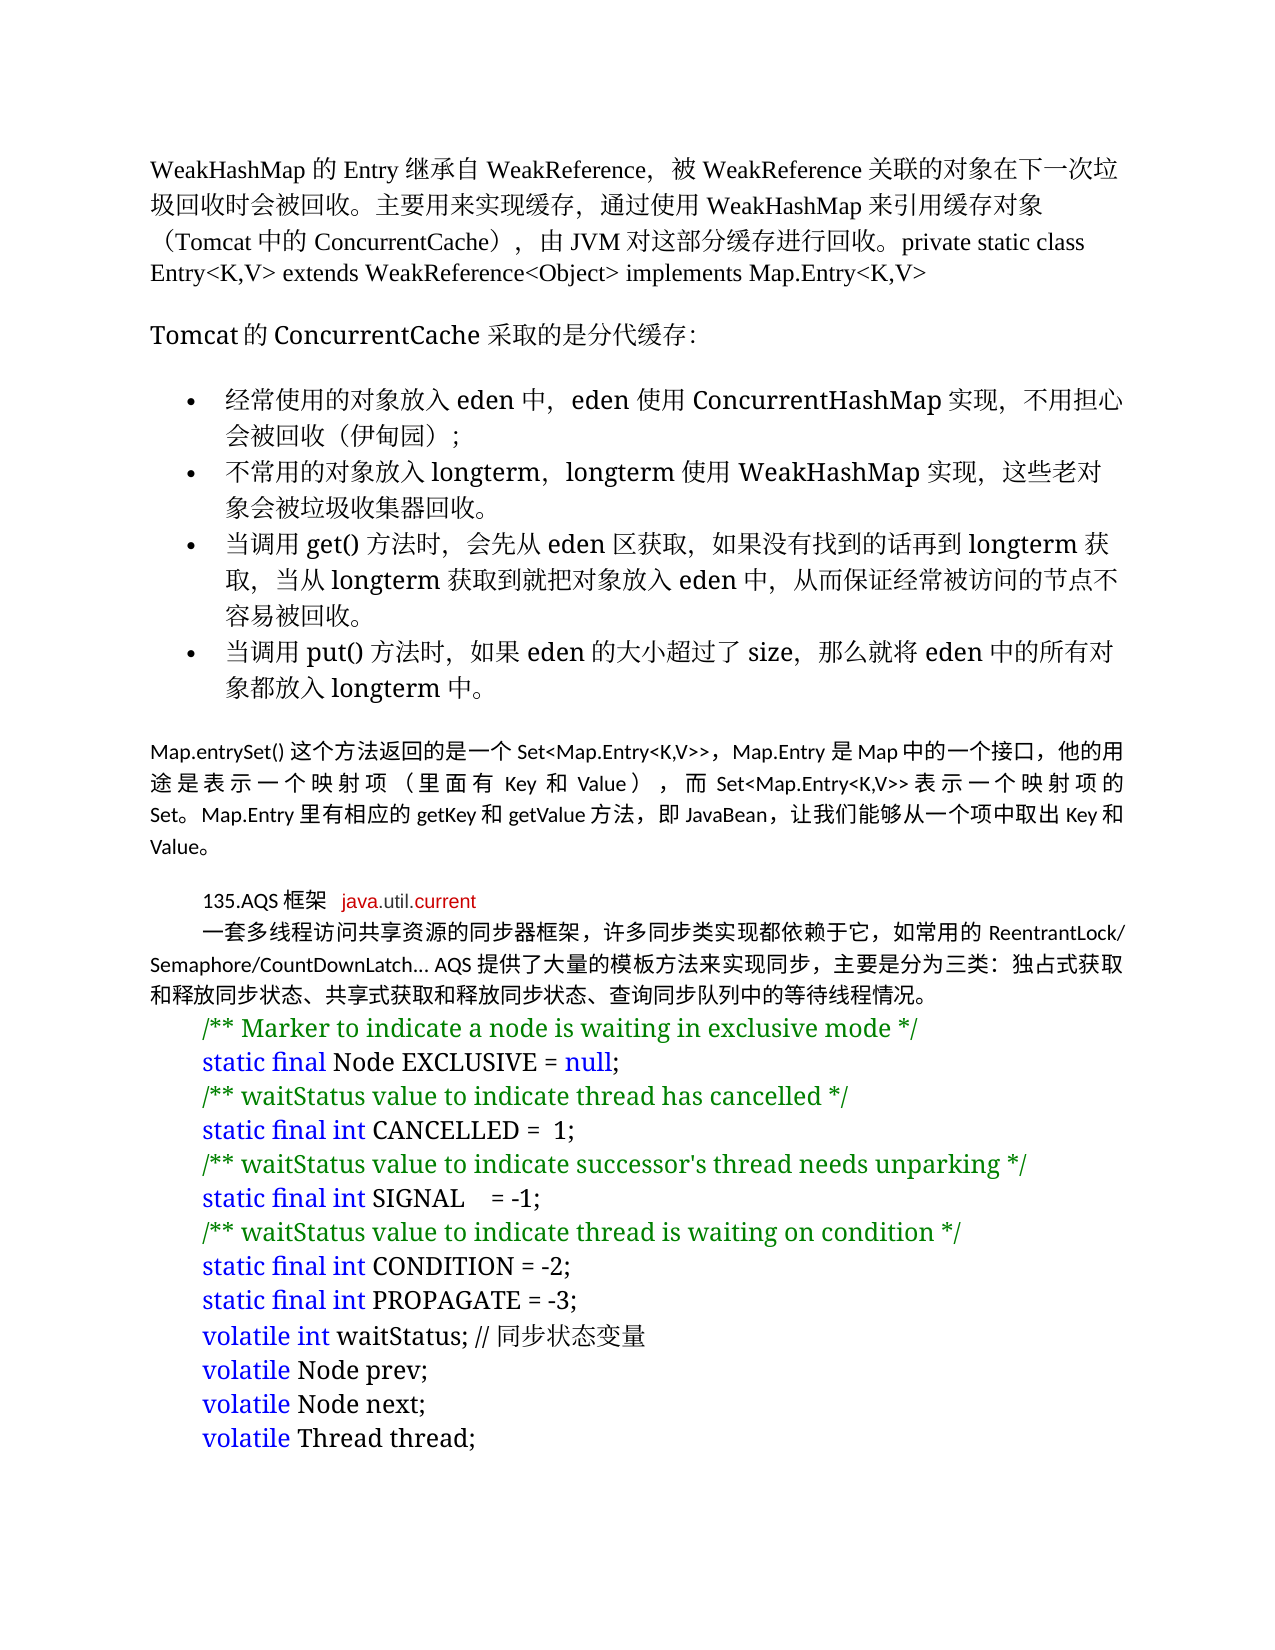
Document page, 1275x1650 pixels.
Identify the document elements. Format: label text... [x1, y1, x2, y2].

text static final int CONDITION = -2; [150, 1249, 1125, 1283]
text WeakHashMap 的 Entry 继承自 WeakReference，被 WeakReference 关联的对象在下一次垃圾回收时会被回收。主要用来实现缓存，通过使用 WeakHashMap 来引用缓存对象（Tomcat 中的 ConcurrentCache），由 JVM 对这部分缓存进行回收。private static class Entry<K,V> extends WeakReference<Object> implements Map.Entry<K,V> [150, 150, 1125, 287]
text volatile Node prev; [150, 1353, 1125, 1387]
text volatile Thread thread; [150, 1421, 1125, 1455]
text static final int PROPAGATE = -3; [150, 1283, 1125, 1317]
list 当调用 put() 方法时，如果 eden 的大小超过了 size，那么就将 eden 中的所有对象都放入 longterm 中。 [187, 633, 1125, 705]
list 135.AQS 框架 java.util.current [150, 883, 1125, 915]
text Map.entrySet() 这个方法返回的是一个Set<Map.Entry<K,V>>，Map.Entry 是Map中的一个接口，他的用途是表示一个映射项（里面有Key和Value），而Set<Map.Entry<K,V>>表示一个映射项的Set。Map.Entry里有相应的getKey和getValue方法，即JavaBean，让我们能够从一个项中取出Key和Value。 [150, 734, 1125, 861]
text static final int CANCELLED = 1; [150, 1112, 1125, 1146]
text 一套多线程访问共享资源的同步器框架，许多同步类实现都依赖于它，如常用的ReentrantLock/Semaphore/CountDownLatch... AQS提供了大量的模板方法来实现同步，主要是分为三类：独占式获取和释放同步状态、共享式获取和释放同步状态、查询同步队列中的等待线程情况。 [150, 915, 1125, 1010]
text /** waitStatus value to indicate successor's thread needs unparking */ [150, 1146, 1125, 1181]
list 经常使用的对象放入 eden 中，eden 使用 ConcurrentHashMap 实现，不用担心会被回收（伊甸园）； [187, 381, 1125, 453]
text static final Node EXCLUSIVE = null; [150, 1044, 1125, 1078]
text volatile Node next; [150, 1387, 1125, 1421]
text static final int SIGNAL = -1; [150, 1181, 1125, 1214]
text /** waitStatus value to indicate thread is waiting on condition */ [150, 1214, 1125, 1249]
text Tomcat的ConcurrentCache 采取的是分代缓存： [150, 316, 1125, 352]
list 不常用的对象放入 longterm，longterm 使用 WeakHashMap 实现，这些老对象会被垃圾收集器回收。 [187, 453, 1125, 525]
text volatile int waitStatus; // 同步状态变量 [150, 1317, 1125, 1353]
text /** Marker to indicate a node is waiting in exclusive mode */ [150, 1010, 1125, 1044]
list 当调用 get() 方法时，会先从 eden 区获取，如果没有找到的话再到 longterm 获取，当从 longterm 获取到就把对象放入 eden 中，从而保证经常被访问的节点不容易被回收。 [187, 525, 1125, 633]
text /** waitStatus value to indicate thread has cancelled */ [150, 1078, 1125, 1112]
